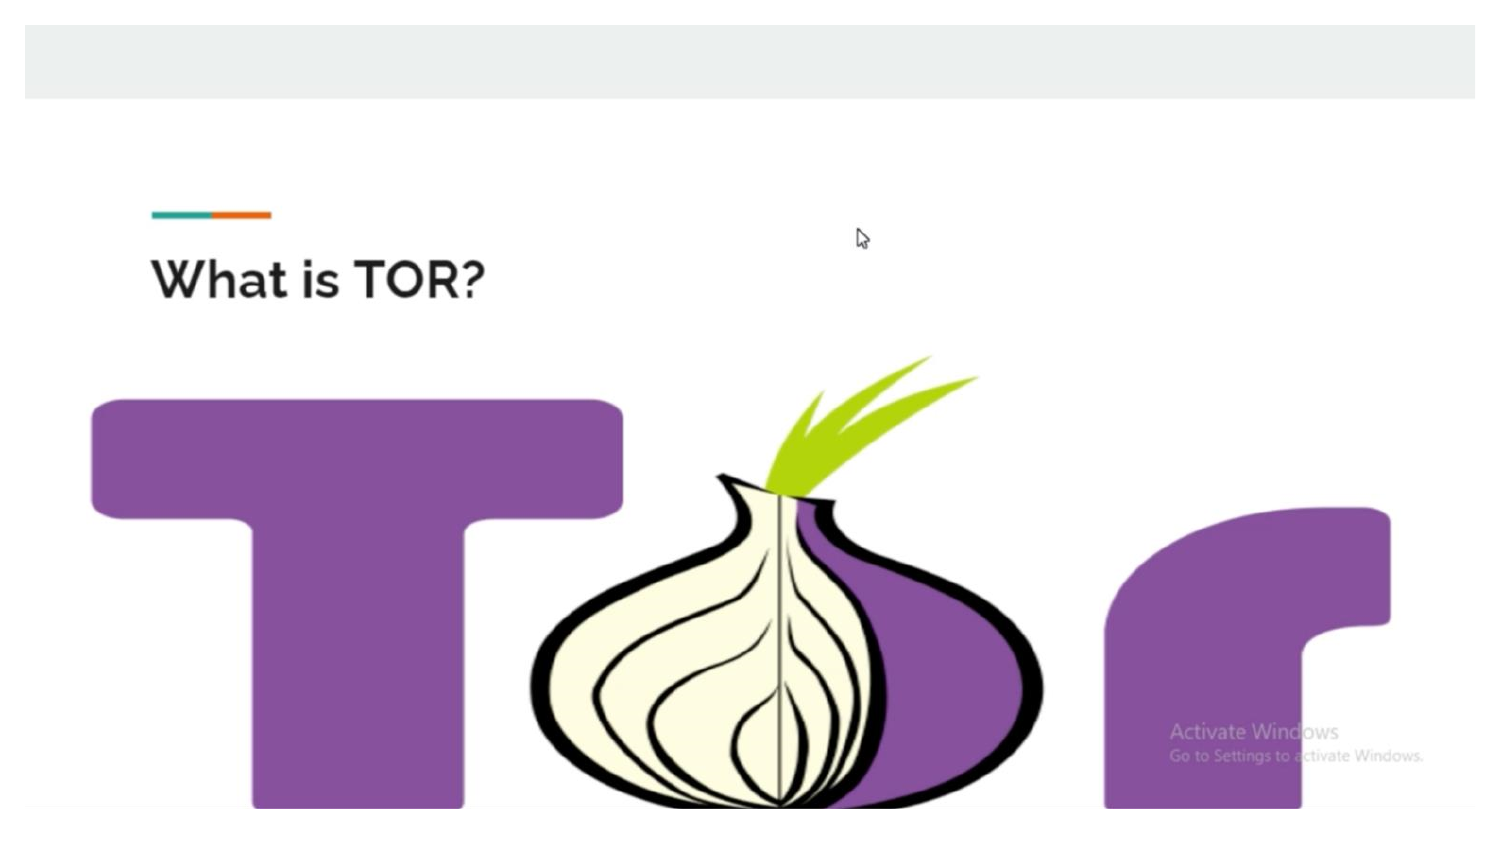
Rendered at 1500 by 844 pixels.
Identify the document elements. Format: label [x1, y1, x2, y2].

picture [25, 25, 1475, 809]
